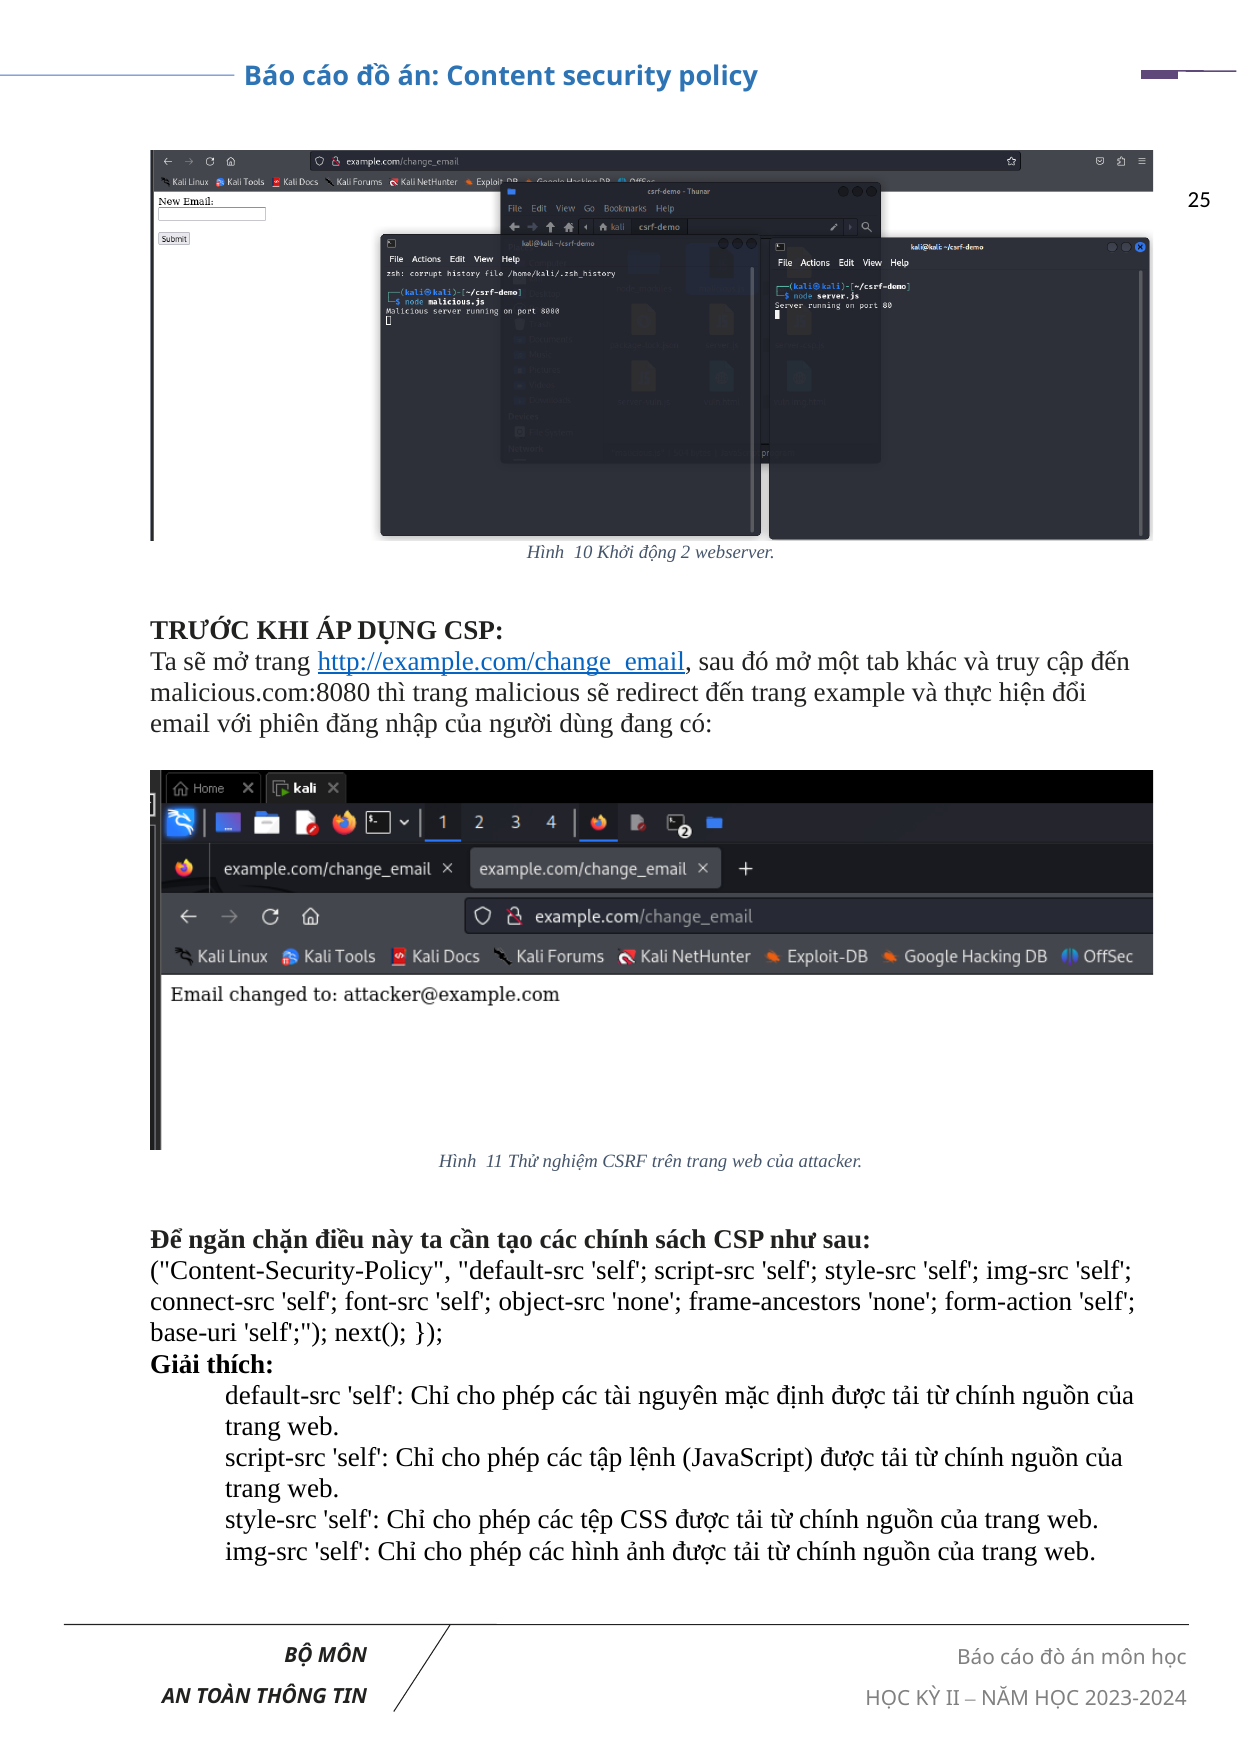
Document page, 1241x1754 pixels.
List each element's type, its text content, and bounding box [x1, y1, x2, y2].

text ("Content-Security-Policy", "default-src 'self'; script-src 'self'; style-src 'self'; img-src 'self'; connect-src 'self'; font-src 'self'; object-src 'none'; frame-ancestors 'none'; form-action 'self'; base-uri 'self';"); next(); }); [150, 1254, 1153, 1348]
text Hình 11 Thử nghiệm CSRF trên trang web của attacker. [150, 1150, 1153, 1171]
text Để ngăn chặn điều này ta cần tạo các chính sách CSP như sau: [150, 1223, 1153, 1254]
list style-src 'self': Chỉ cho phép các tệp CSS được tải từ chính nguồn của trang web. [225, 1503, 1153, 1534]
text Hình 10 Khởi động 2 webserver. [150, 541, 1153, 562]
list img-src 'self': Chỉ cho phép các hình ảnh được tải từ chính nguồn của trang web. [225, 1534, 1153, 1566]
text Giải thích: [150, 1348, 1153, 1379]
picture [150, 770, 1154, 1150]
list default-src 'self': Chỉ cho phép các tài nguyên mặc định được tải từ chính nguồn của trang web. [225, 1379, 1153, 1441]
list script-src 'self': Chỉ cho phép các tập lệnh (JavaScript) được tải từ chính nguồn của trang web. [225, 1441, 1153, 1503]
text Ta sẽ mở trang http://example.com/change_email, sau đó mở một tab khác và truy cập đến malicious.com:8080 thì trang malicious sẽ redirect đến trang example và thực hiện đổi email với phiên đăng nhập của người dùng đang có: [150, 645, 1153, 739]
picture [150, 150, 1154, 541]
text TRƯỚC KHI ÁP DỤNG CSP: [150, 614, 1153, 645]
